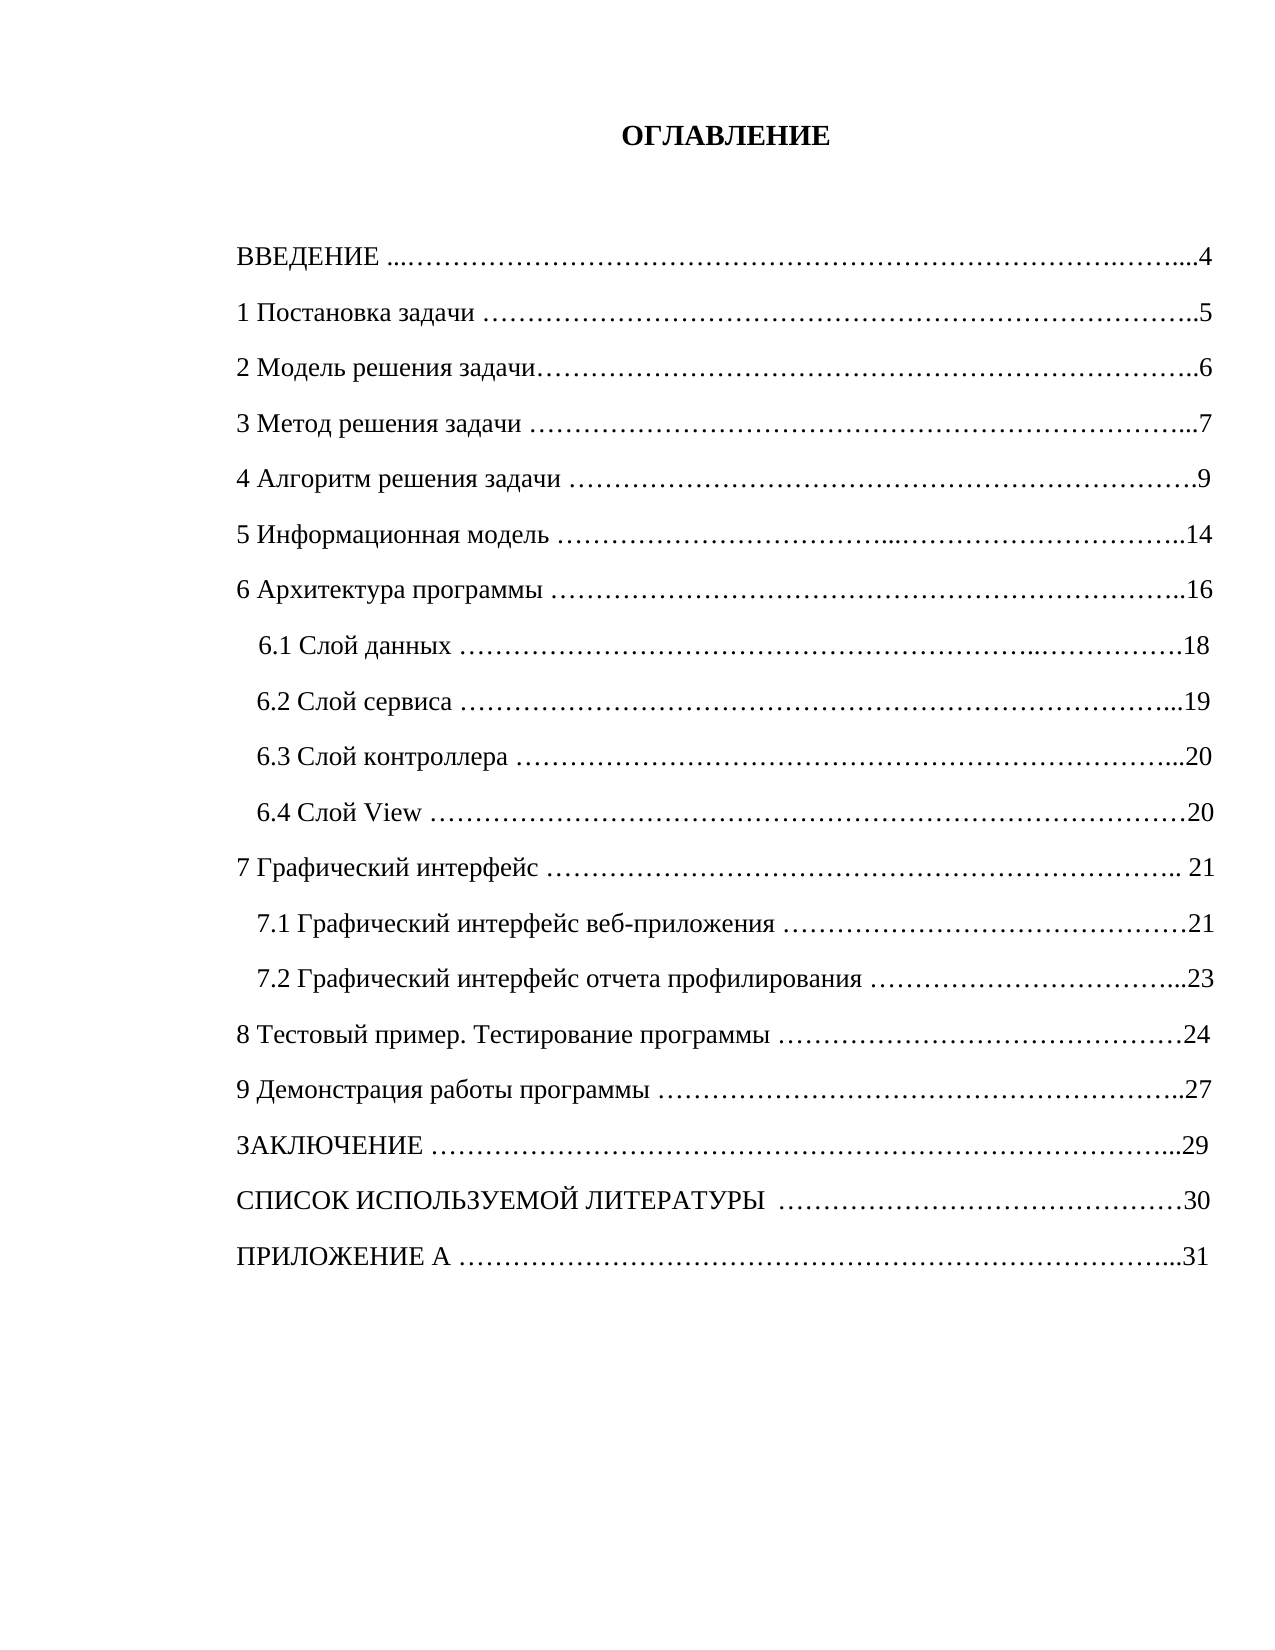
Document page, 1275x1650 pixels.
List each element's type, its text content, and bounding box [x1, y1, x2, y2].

text 5 Информационная модель ………………………………...…………………………..14 [177, 518, 1216, 549]
text 8 Тестовый пример. Тестирование программы ………………………………………24 [177, 1018, 1216, 1049]
text ОГЛАВЛЕНИЕ [177, 118, 1216, 152]
text 1 Постановка задачи ……………………………………………………………………..5 [177, 296, 1216, 327]
text 3 Метод решения задачи ………………………………………………………………...7 [177, 407, 1216, 438]
text 2 Модель решения задачи………………………………………………………………..6 [177, 352, 1216, 383]
text СПИСОК ИСПОЛЬЗУЕМОЙ ЛИТЕРАТУРЫ ………………………………………30 [177, 1184, 1216, 1216]
text 6.4 Слой View …………………………………………………………………………20 [177, 796, 1216, 827]
text 6.2 Слой сервиса ……………………………………………………………………...19 [177, 685, 1216, 716]
text ЗАКЛЮЧЕНИЕ ………………………………………………………………………...29 [177, 1129, 1216, 1160]
text 6.1 Слой данных ………………………………………………………..…………….18 [177, 629, 1216, 660]
text 7 Графический интерфейс …………………………………………………………….. 21 [177, 851, 1216, 882]
text 7.2 Графический интерфейс отчета профилирования ……………………………...23 [177, 962, 1216, 993]
text 9 Демонстрация работы программы …………………………………………………..27 [177, 1073, 1216, 1104]
text 4 Алгоритм решения задачи …………………………………………………………….9 [177, 463, 1216, 494]
text 6.3 Слой контроллера ………………………………………………………………...20 [177, 740, 1216, 771]
text ВВЕДЕНИЕ ...…………………………………………………………………….……....4 [177, 241, 1216, 272]
text 6 Архитектура программы ……………………………………………………………..16 [177, 574, 1216, 605]
text 7.1 Графический интерфейс веб-приложения ………………………………………21 [177, 907, 1216, 938]
text ПРИЛОЖЕНИЕ А ……………………………………………………………………...31 [177, 1240, 1216, 1271]
